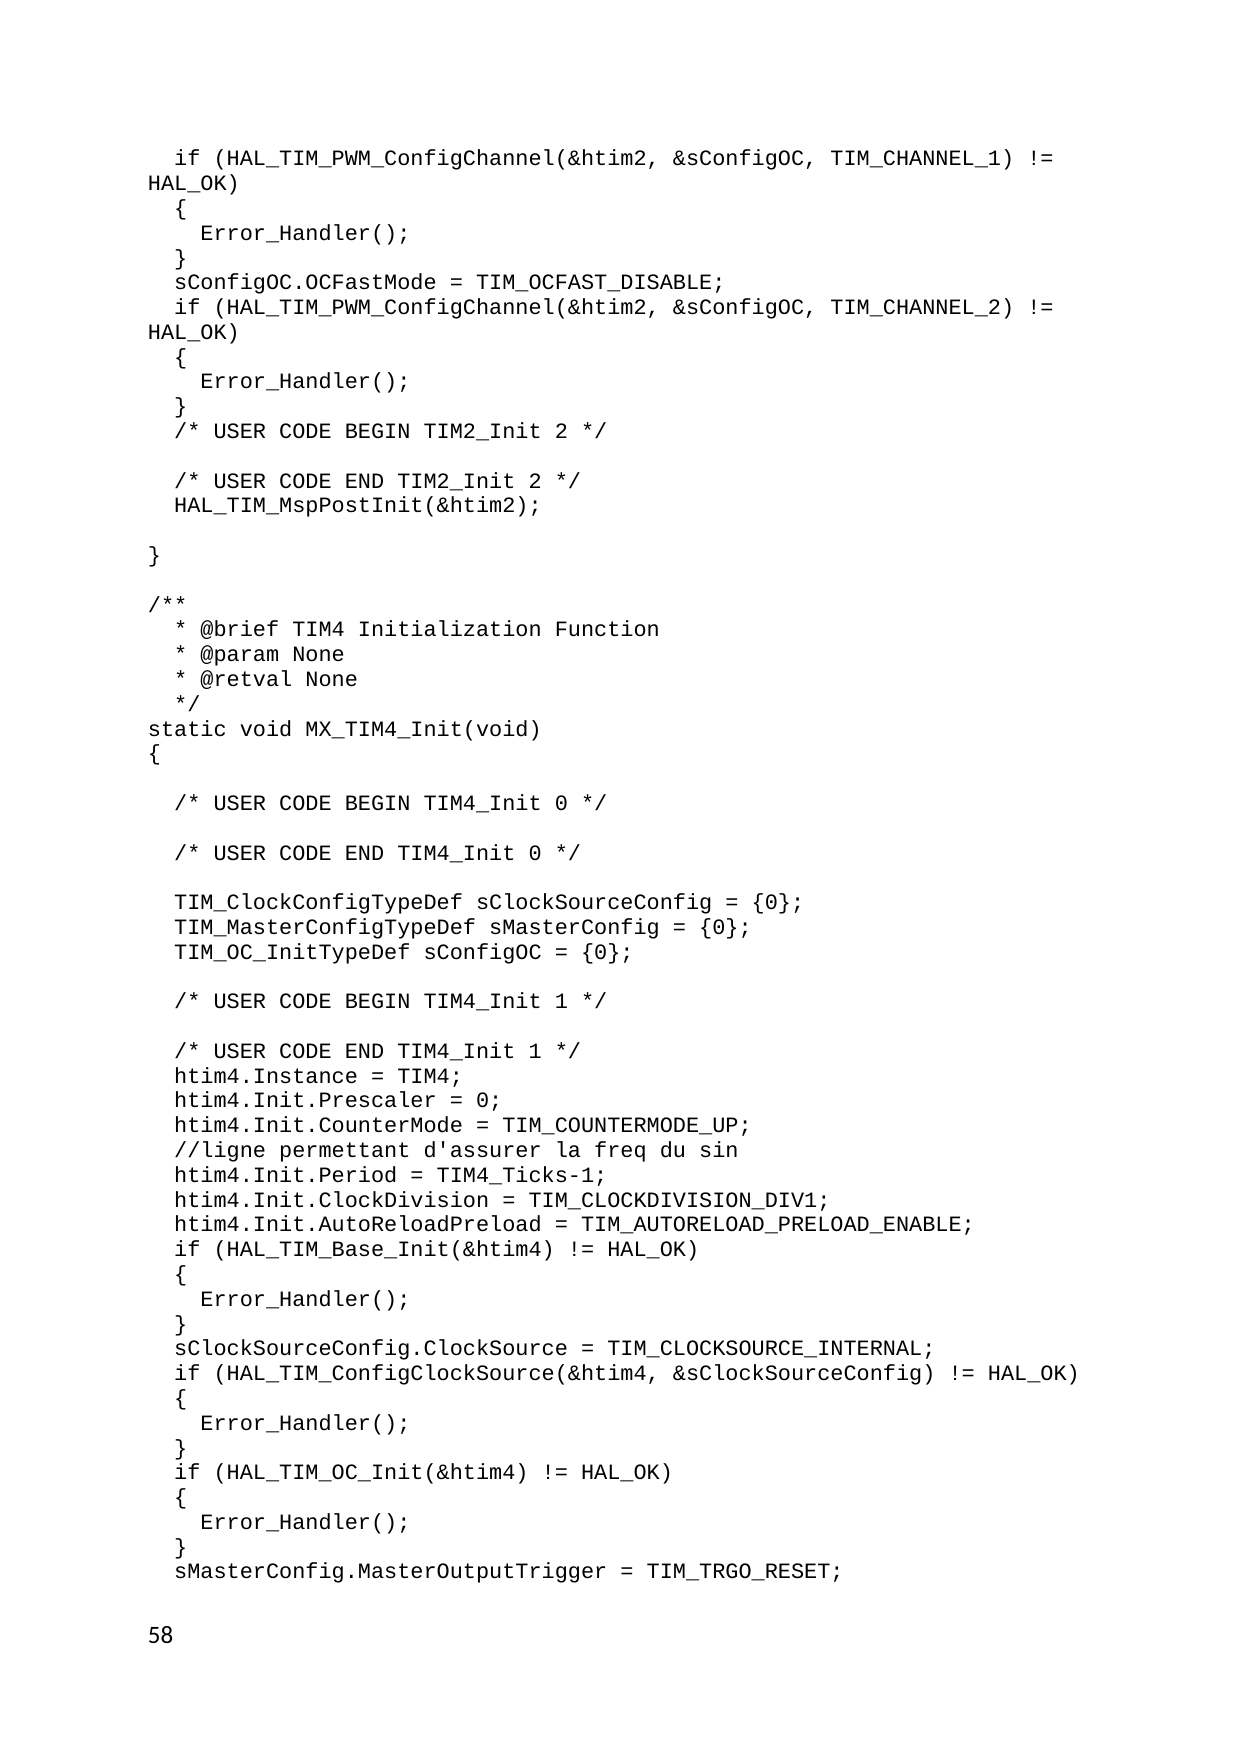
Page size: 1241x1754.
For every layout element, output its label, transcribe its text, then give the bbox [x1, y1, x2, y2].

text htim4.Init.CounterMode = TIM_COUNTERMODE_UP; [148, 1114, 1093, 1139]
text * @param None [148, 643, 1093, 668]
text sMasterConfig.MasterOutputTrigger = TIM_TRGO_RESET; [148, 1561, 1093, 1586]
text htim4.Instance = TIM4; [148, 1065, 1093, 1090]
text } [148, 1313, 1093, 1338]
text if (HAL_TIM_PWM_ConfigChannel(&htim2, &sConfigOC, TIM_CHANNEL_1) != HAL_OK) [148, 148, 1093, 197]
text static void MX_TIM4_Init(void) [148, 718, 1093, 743]
text HAL_TIM_MspPostInit(&htim2); [148, 495, 1093, 519]
text { [148, 1387, 1093, 1412]
text Error_Handler(); [148, 371, 1093, 396]
text Error_Handler(); [148, 1412, 1093, 1437]
text if (HAL_TIM_PWM_ConfigChannel(&htim2, &sConfigOC, TIM_CHANNEL_2) != HAL_OK) [148, 296, 1093, 346]
text TIM_OC_InitTypeDef sConfigOC = {0}; [148, 941, 1093, 966]
text sClockSourceConfig.ClockSource = TIM_CLOCKSOURCE_INTERNAL; [148, 1338, 1093, 1362]
text htim4.Init.Period = TIM4_Ticks-1; [148, 1164, 1093, 1189]
text * @brief TIM4 Initialization Function [148, 619, 1093, 643]
text /* USER CODE BEGIN TIM2_Init 2 */ [148, 420, 1093, 445]
text { [148, 1263, 1093, 1288]
text } [148, 1437, 1093, 1462]
text { [148, 743, 1093, 767]
text { [148, 197, 1093, 222]
text TIM_MasterConfigTypeDef sMasterConfig = {0}; [148, 916, 1093, 941]
text */ [148, 693, 1093, 718]
text /* USER CODE END TIM4_Init 0 */ [148, 842, 1093, 867]
text /** [148, 594, 1093, 619]
text { [148, 346, 1093, 371]
text /* USER CODE END TIM4_Init 1 */ [148, 1040, 1093, 1065]
text /* USER CODE BEGIN TIM4_Init 0 */ [148, 792, 1093, 817]
text /* USER CODE END TIM2_Init 2 */ [148, 470, 1093, 495]
text } [148, 1536, 1093, 1561]
text if (HAL_TIM_Base_Init(&htim4) != HAL_OK) [148, 1238, 1093, 1263]
text if (HAL_TIM_ConfigClockSource(&htim4, &sClockSourceConfig) != HAL_OK) [148, 1362, 1093, 1387]
text Error_Handler(); [148, 222, 1093, 247]
text Error_Handler(); [148, 1511, 1093, 1536]
text //ligne permettant d'assurer la freq du sin [148, 1139, 1093, 1164]
text * @retval None [148, 668, 1093, 693]
text /* USER CODE BEGIN TIM4_Init 1 */ [148, 991, 1093, 1015]
text sConfigOC.OCFastMode = TIM_OCFAST_DISABLE; [148, 272, 1093, 296]
text TIM_ClockConfigTypeDef sClockSourceConfig = {0}; [148, 891, 1093, 916]
text htim4.Init.AutoReloadPreload = TIM_AUTORELOAD_PRELOAD_ENABLE; [148, 1214, 1093, 1238]
text { [148, 1486, 1093, 1511]
text } [148, 247, 1093, 272]
text } [148, 396, 1093, 420]
text Error_Handler(); [148, 1288, 1093, 1313]
text } [148, 544, 1093, 569]
text htim4.Init.ClockDivision = TIM_CLOCKDIVISION_DIV1; [148, 1189, 1093, 1214]
text htim4.Init.Prescaler = 0; [148, 1090, 1093, 1114]
text if (HAL_TIM_OC_Init(&htim4) != HAL_OK) [148, 1462, 1093, 1486]
